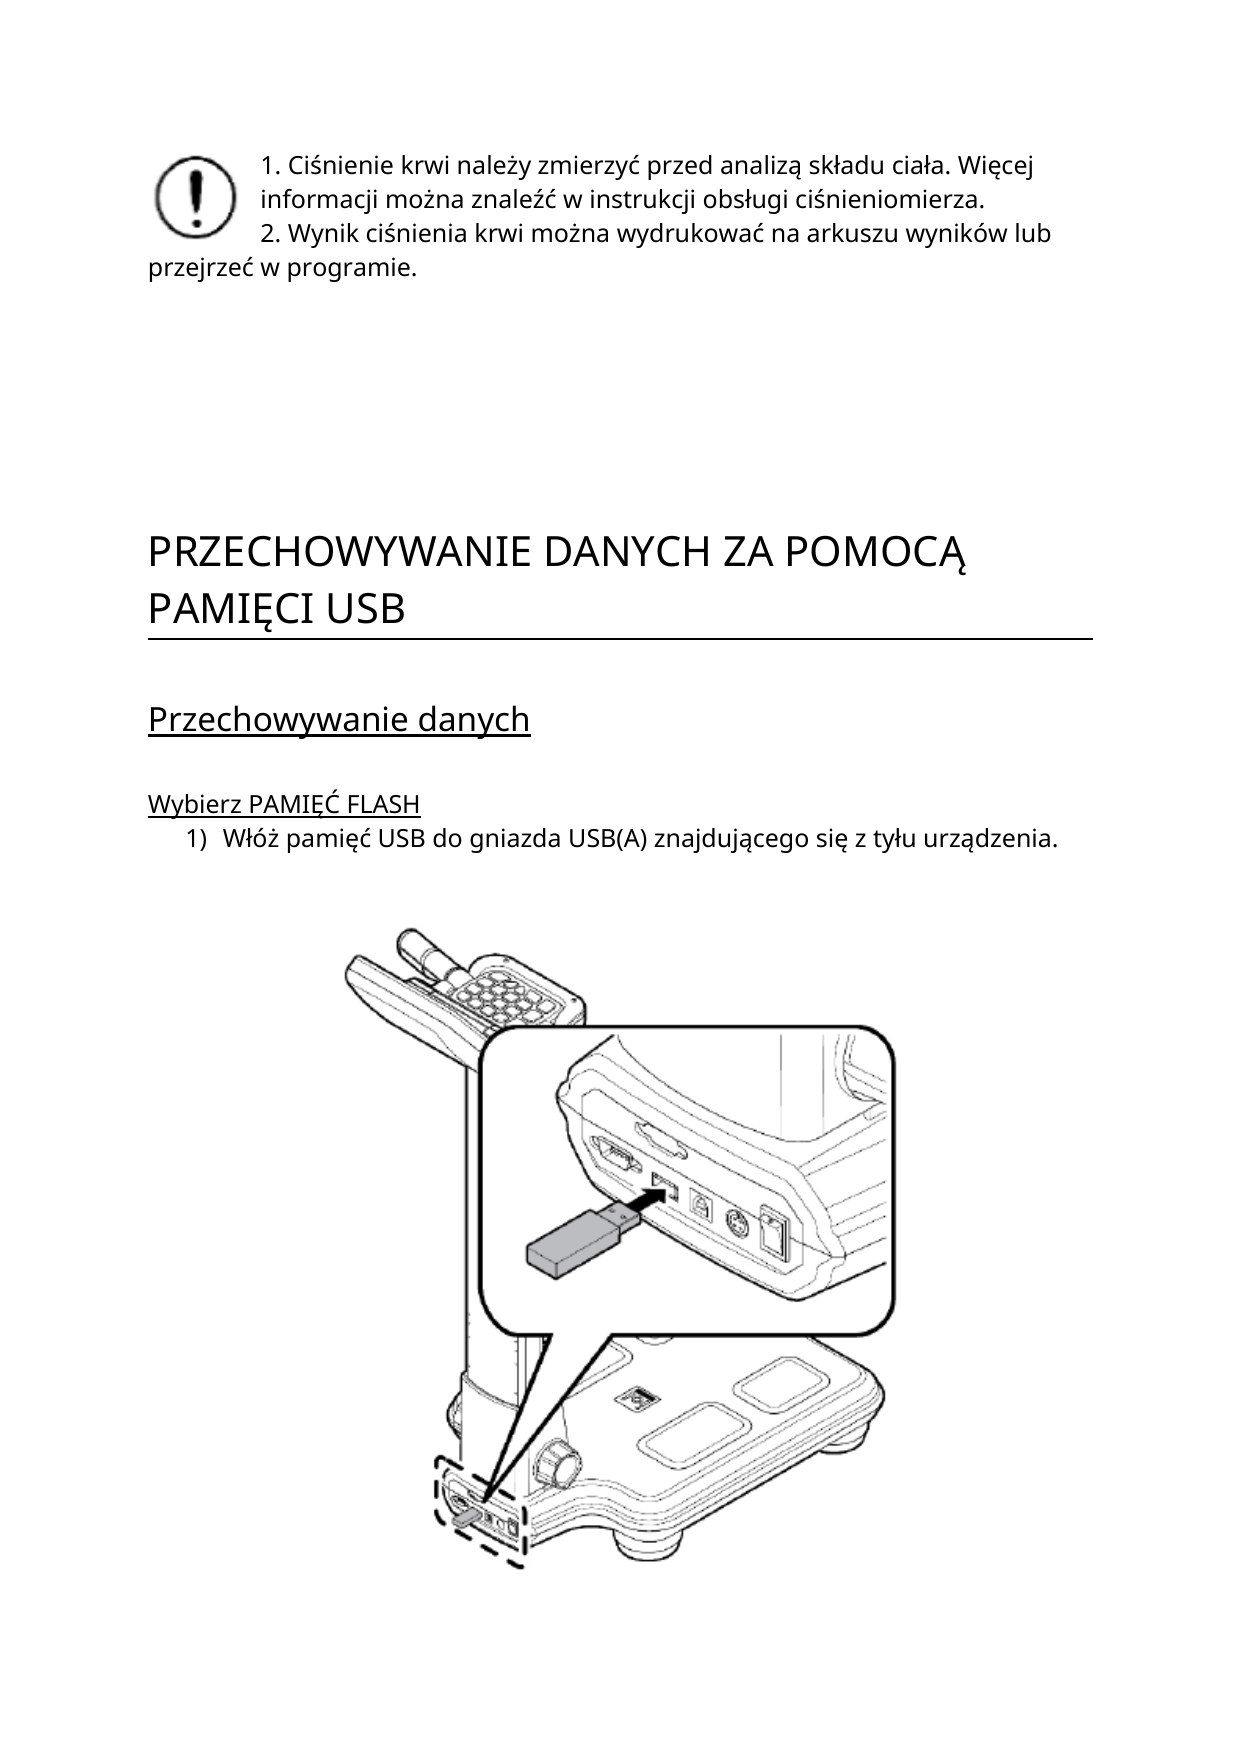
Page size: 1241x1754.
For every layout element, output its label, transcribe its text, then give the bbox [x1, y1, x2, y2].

text Wybierz PAMIĘĆ FLASH [148, 787, 1093, 821]
text PRZECHOWYWANIE DANYCH ZA POMOCĄ PAMIĘCI USB [148, 522, 1093, 638]
picture [256, 872, 984, 1607]
text 2. Wynik ciśnienia krwi można wydrukować na arkuszu wyników lub przejrzeć w programie. [148, 216, 1093, 284]
list Włóż pamięć USB do gniazda USB(A) znajdującego się z tyłu urządzenia. [185, 821, 1093, 855]
text Przechowywanie danych [148, 696, 1093, 742]
text 1. Ciśnienie krwi należy zmierzyć przed analizą składu ciała. Więcej informacji można znaleźć w instrukcji obsługi ciśnieniomierza. [148, 148, 1093, 216]
picture [147, 149, 242, 243]
